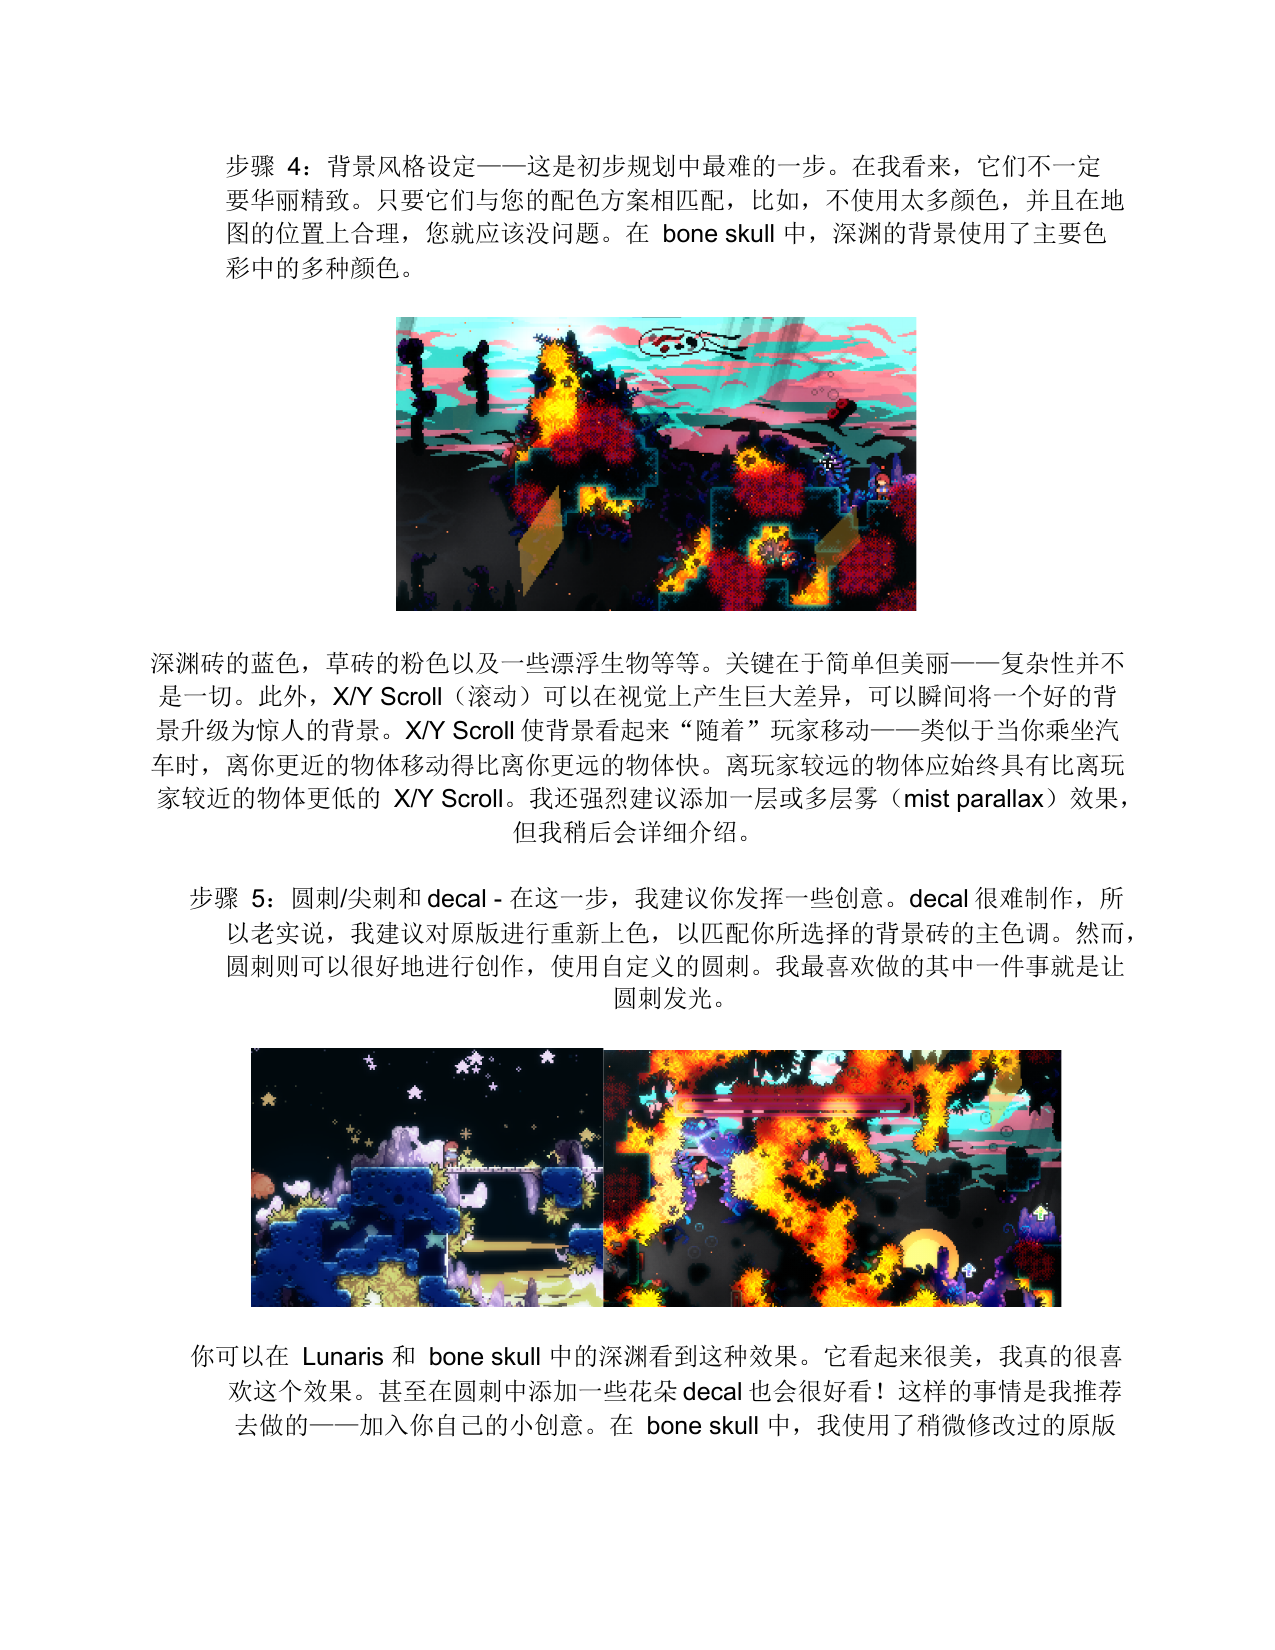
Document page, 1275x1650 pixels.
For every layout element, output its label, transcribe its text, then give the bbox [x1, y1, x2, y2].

list 步骤 5：圆刺/尖刺和decal - 在这一步，我建议你发挥一些创意。decal很难制作，所以老实说，我建议对原版进行重新上色，以匹配你所选择的背景砖的主色调。然而，圆刺则可以很好地进行创作，使用自定义的圆刺。我最喜欢做的其中一件事就是让圆刺发光。 [187, 883, 1125, 1011]
picture [396, 317, 917, 611]
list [187, 1341, 1125, 1440]
text 步骤 4：背景风格设定——这是初步规划中最难的一步。在我看来，它们不一定要华丽精致。只要它们与您的配色方案相匹配，比如，不使用太多颜色，并且在地图的位置上合理，您就应该没问题。在 bone skull 中，深渊的背景使用了主要色彩中的多种颜色。 [225, 150, 1125, 281]
picture [251, 1048, 1062, 1307]
text 深渊砖的蓝色，草砖的粉色以及一些漂浮生物等等。关键在于简单但美丽——复杂性并不是一切。此外，X/Y Scroll（滚动）可以在视觉上产生巨大差异，可以瞬间将一个好的背景升级为惊人的背景。X/Y Scroll使背景看起来“随着”玩家移动——类似于当你乘坐汽车时，离你更近的物体移动得比离你更远的物体快。离玩家较远的物体应始终具有比离玩家较近的物体更低的 X/Y Scroll。我还强烈建议添加一层或多层雾（mist parallax）效果，但我稍后会详细介绍。 [150, 647, 1125, 845]
